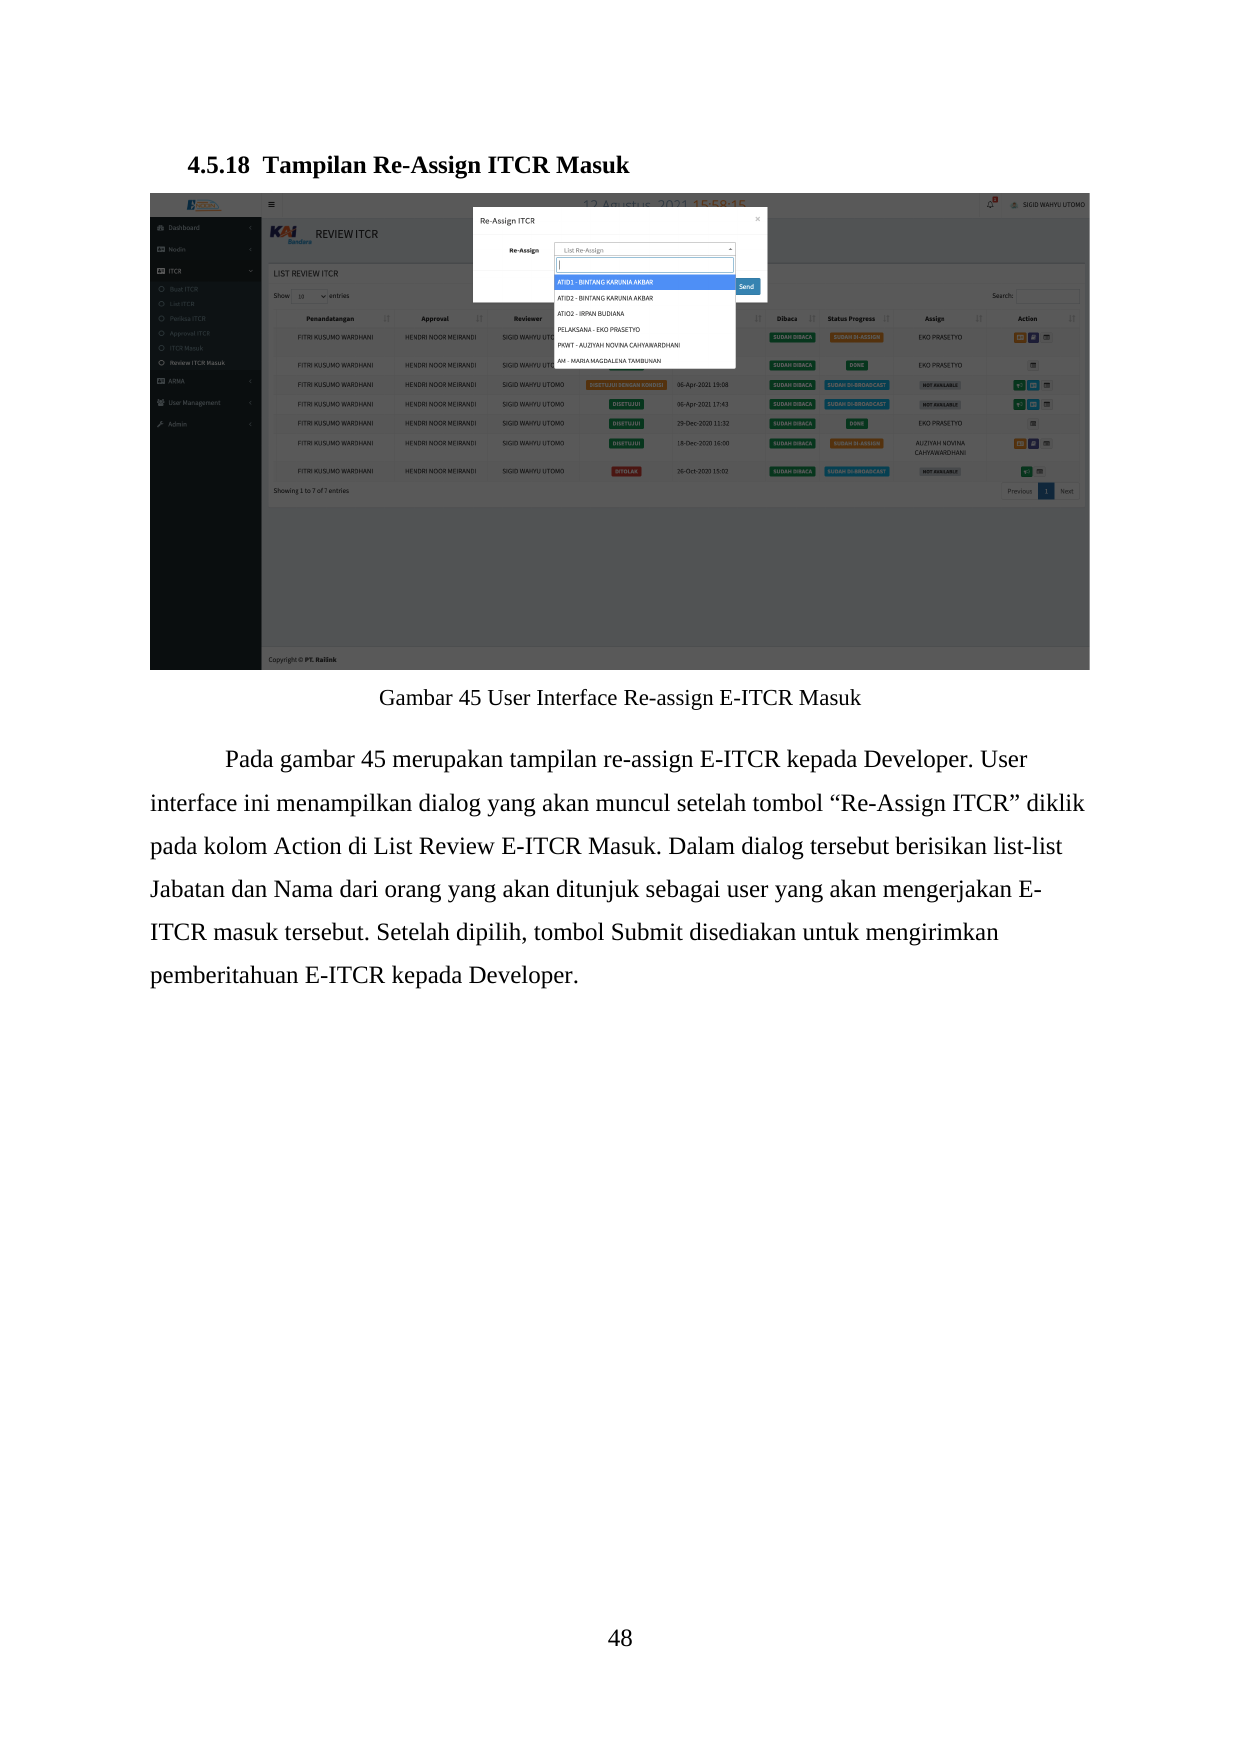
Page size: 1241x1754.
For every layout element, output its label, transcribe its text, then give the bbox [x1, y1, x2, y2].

text Gambar 45 User Interface Re-assign E-ITCR Masuk [150, 684, 1090, 711]
text Pada gambar 45 merupakan tampilan re-assign E-ITCR kepada Developer. User interface ini menampilkan dialog yang akan muncul setelah tombol “Re-Assign ITCR” diklik pada kolom Action di List Review E-ITCR Masuk. Dalam dialog tersebut berisikan list-list Jabatan dan Nama dari orang yang akan ditunjuk sebagai user yang akan mengerjakan E-ITCR masuk tersebut. Setelah dipilih, tombol Submit disediakan untuk mengirimkan pemberitahuan E-ITCR kepada Developer. [150, 744, 1090, 989]
picture [150, 193, 1090, 670]
subtitle Tampilan Re-Assign ITCR Masuk [187, 150, 1090, 179]
